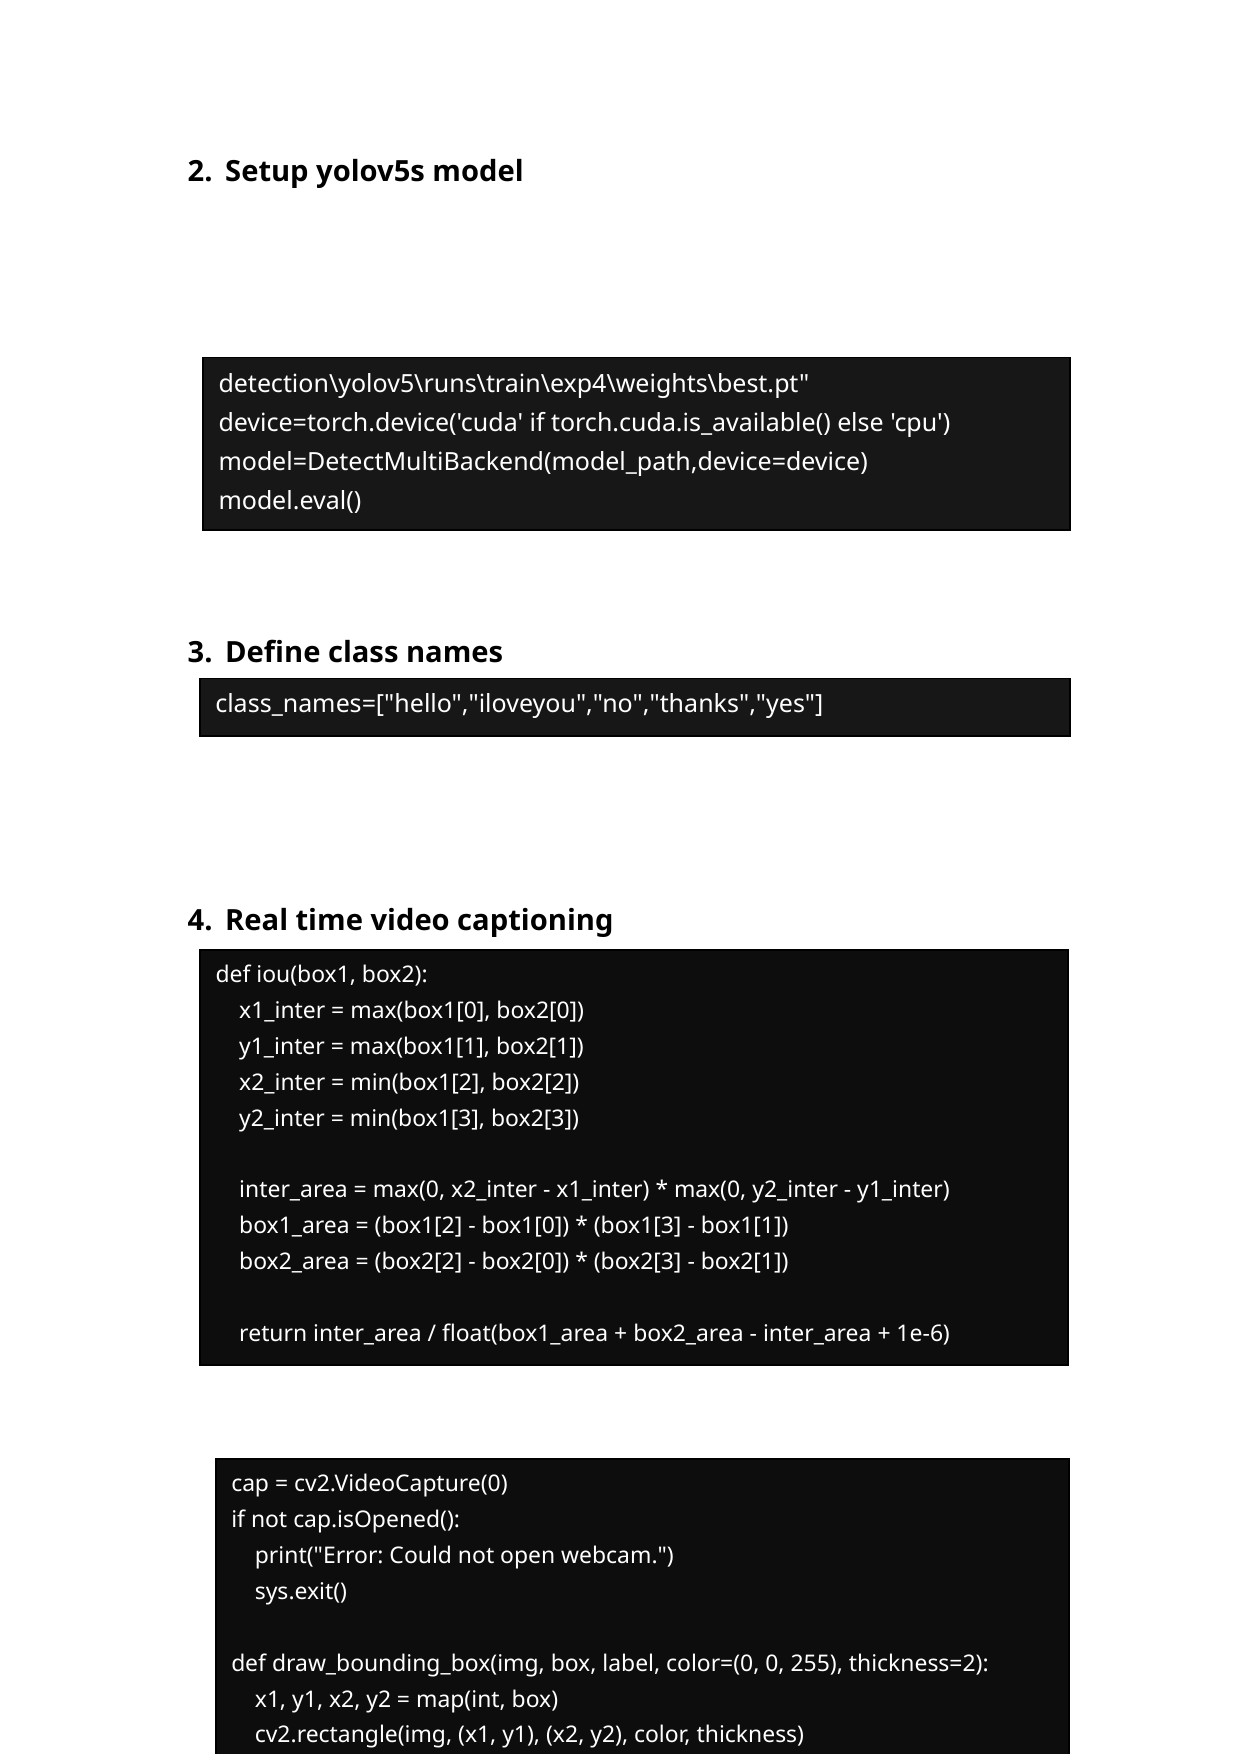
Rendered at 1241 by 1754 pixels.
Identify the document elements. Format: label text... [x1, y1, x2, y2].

list Real time video captioning [187, 899, 1090, 938]
list Setup yolov5s model [187, 150, 1090, 190]
list Define class names [187, 631, 1090, 671]
